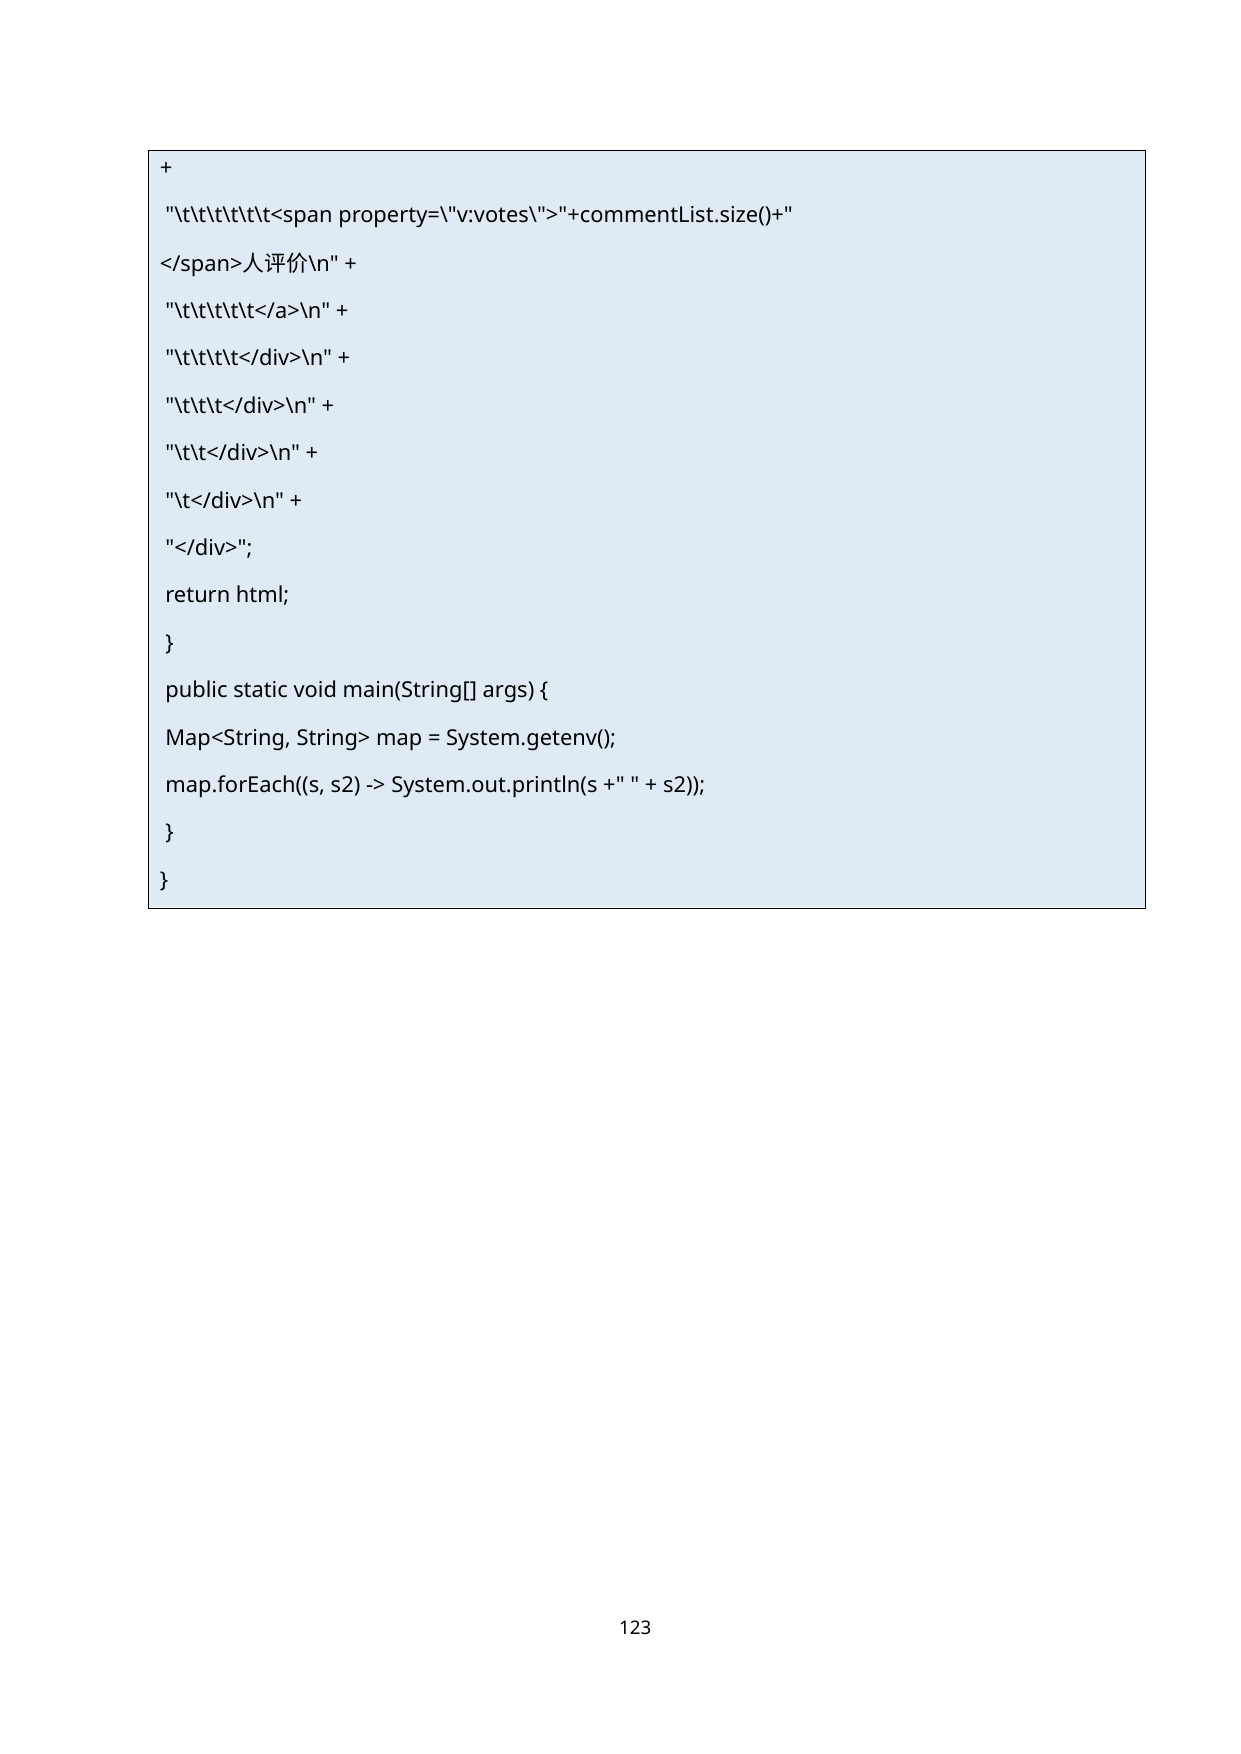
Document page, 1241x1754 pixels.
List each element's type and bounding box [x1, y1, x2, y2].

table_header [149, 151, 1145, 907]
